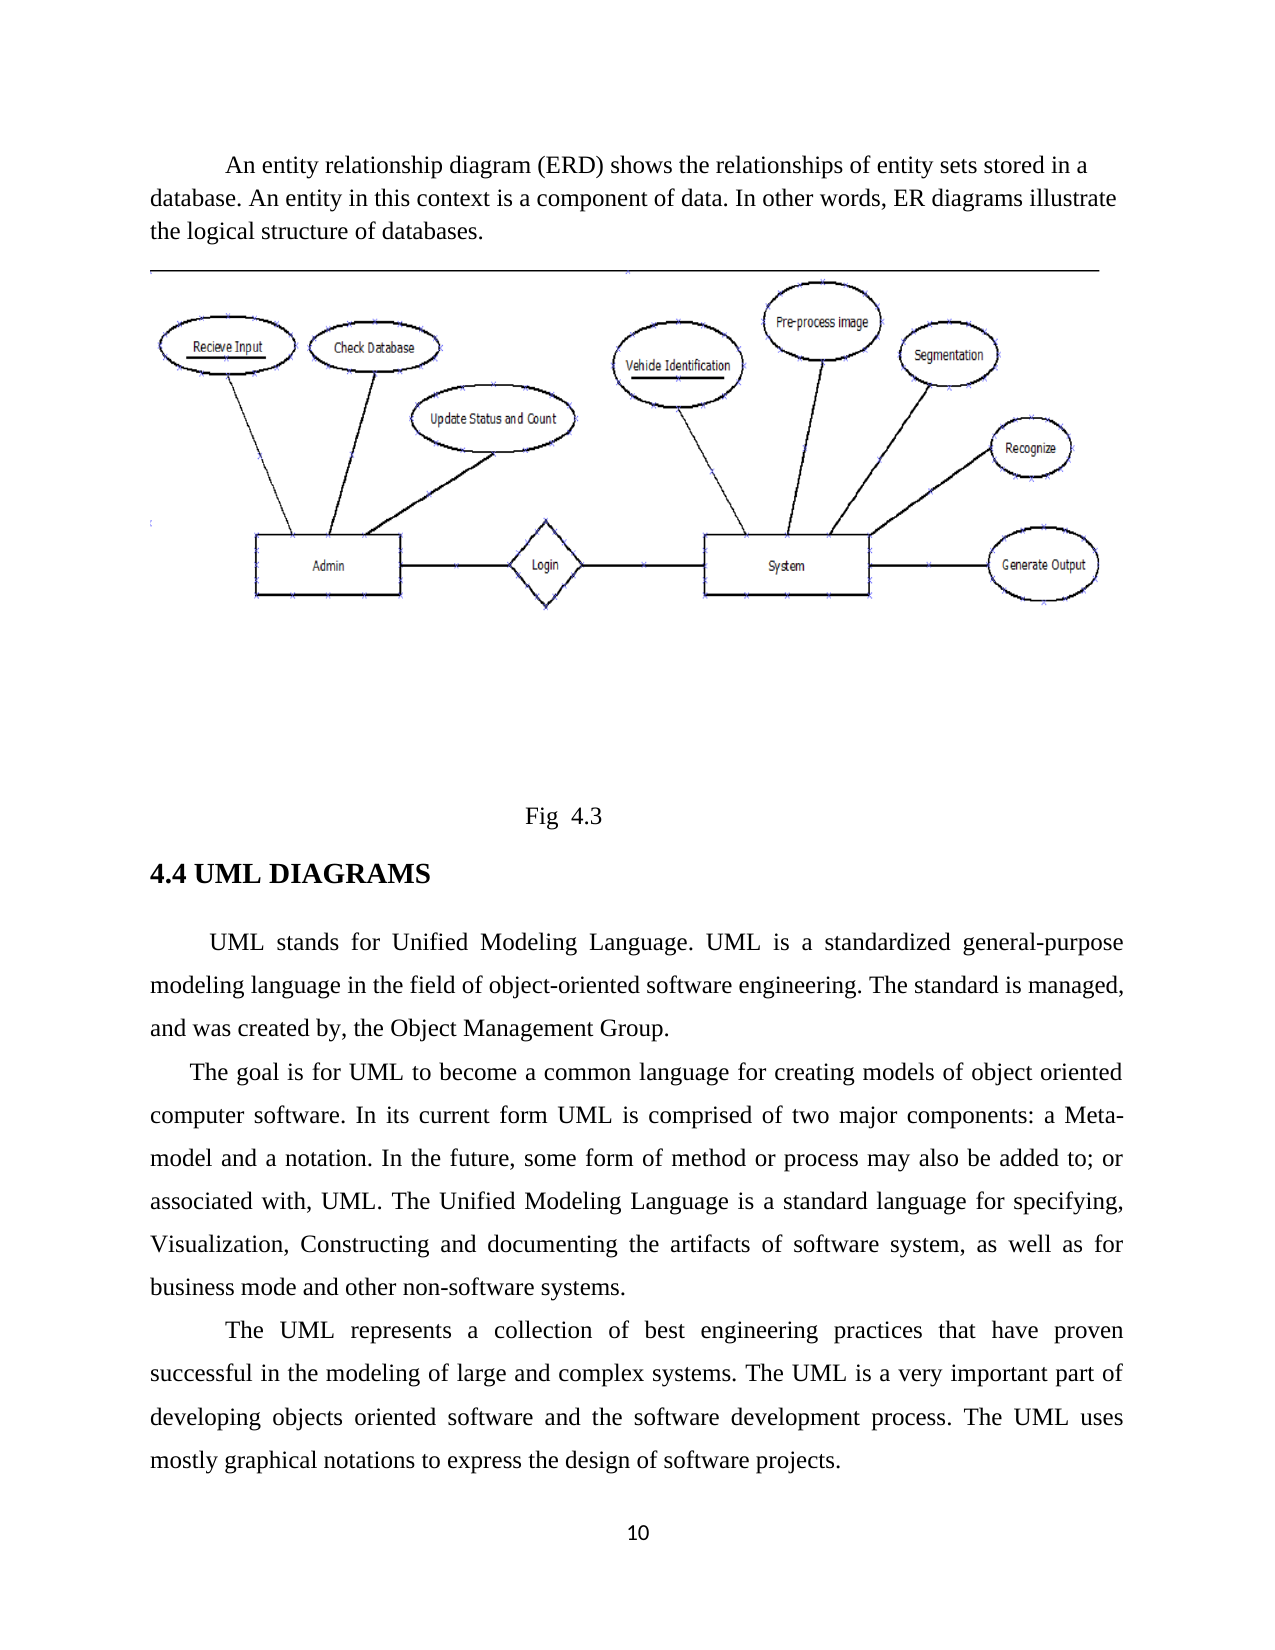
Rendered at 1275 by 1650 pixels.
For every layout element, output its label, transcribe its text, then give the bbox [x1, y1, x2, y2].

text An entity relationship diagram (ERD) shows the relationships of entity sets stored in a database. An entity in this context is a component of data. In other words, ER diagrams illustrate the logical structure of databases. [150, 150, 1125, 245]
list The goal is for UML to become a common language for creating models of object oriented computer software. In its current form UML is comprised of two major components: a Meta-model and a notation. In the future, some form of method or process may also be added to; or associated with, UML. The Unified Modeling Language is a standard language for specifying, Visualization, Constructing and documenting the artifacts of software system, as well as for business mode and other non-software systems. [150, 1057, 1125, 1301]
text Fig 4.3 [150, 801, 1125, 830]
picture [150, 270, 1100, 767]
list The UML represents a collection of best engineering practices that have proven successful in the modeling of large and complex systems. The UML is a very important part of developing objects oriented software and the software development process. The UML uses mostly graphical notations to express the design of software projects. [150, 1315, 1125, 1473]
list UML stands for Unified Modeling Language. UML is a standardized general-purpose modeling language in the field of object-oriented software engineering. The standard is managed, and was created by, the Object Management Group. [150, 927, 1125, 1042]
text 4.4 UML Diagrams [150, 856, 1125, 890]
